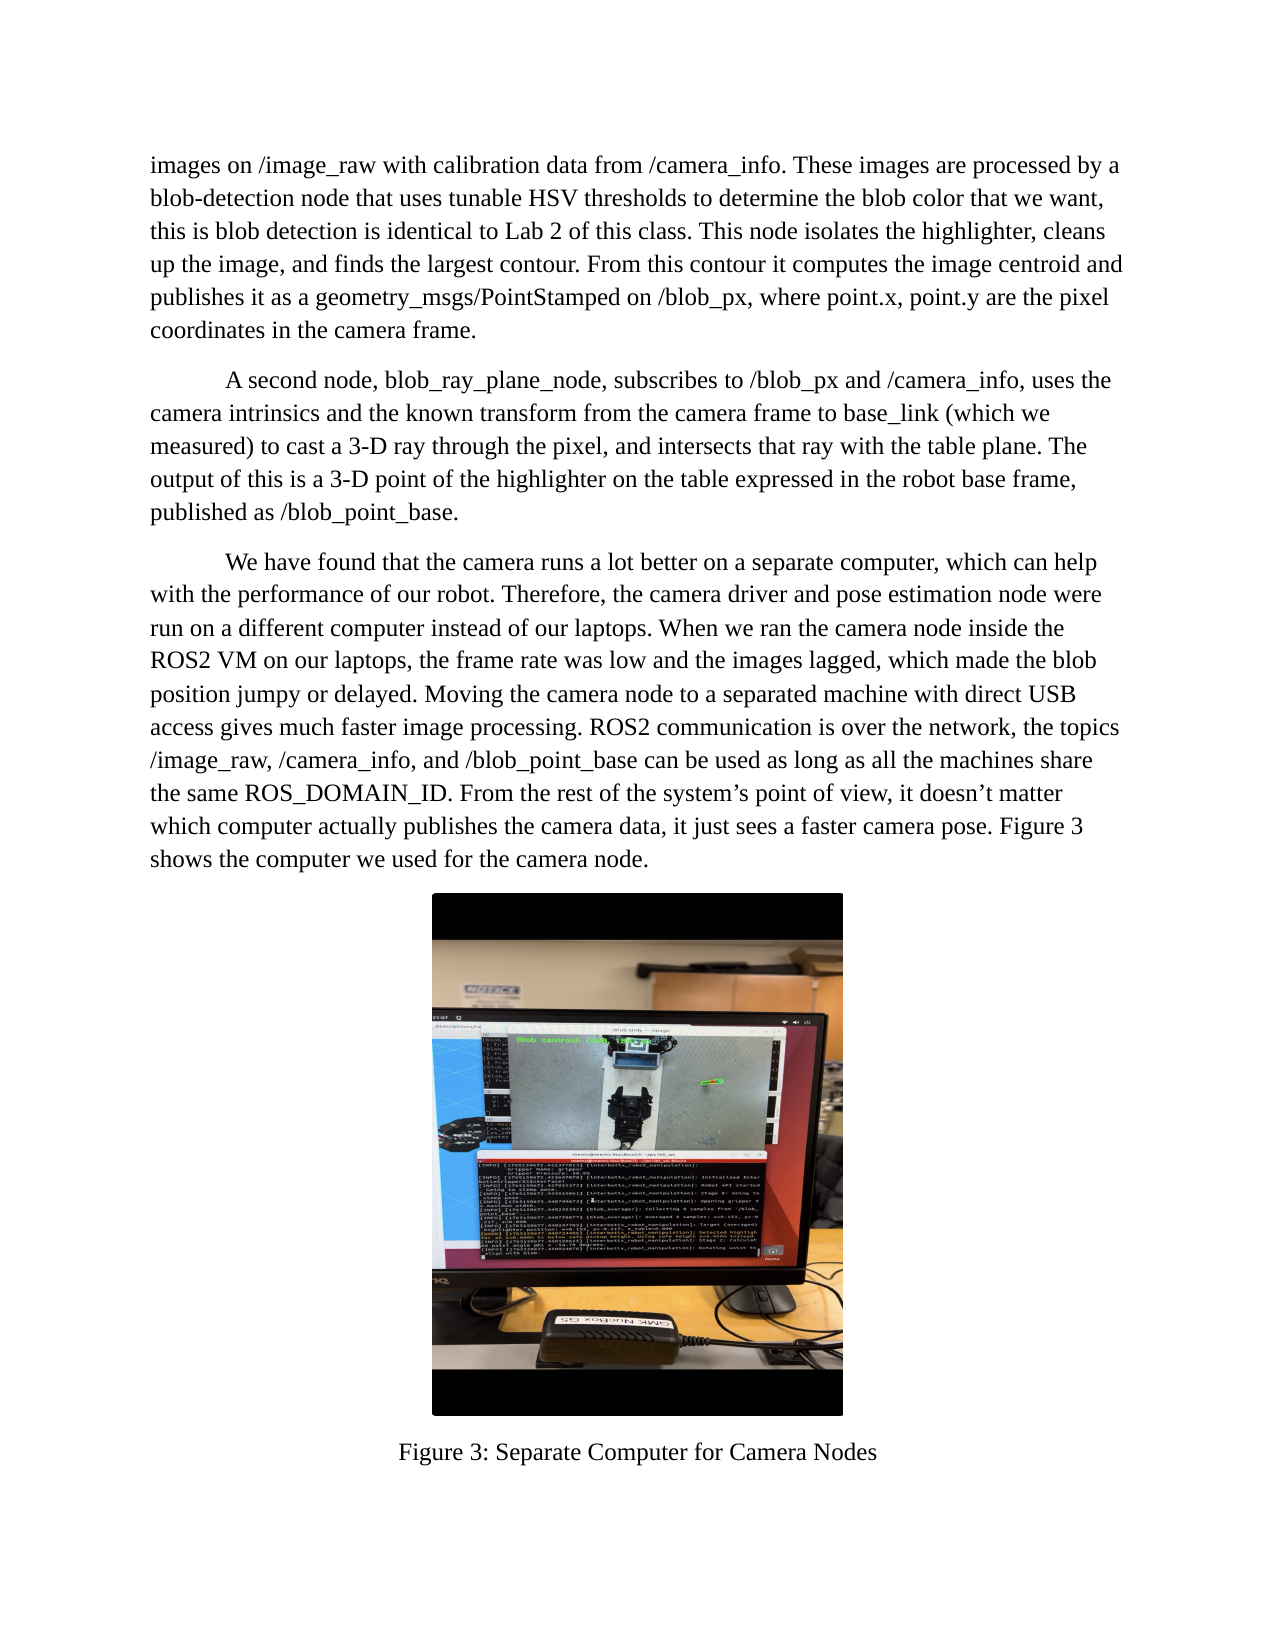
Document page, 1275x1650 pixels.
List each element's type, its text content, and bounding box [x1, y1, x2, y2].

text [150, 150, 1125, 344]
picture [432, 893, 843, 1416]
text Figure 3: Separate Computer for Camera Nodes [150, 1437, 1125, 1466]
text We have found that the camera runs a lot better on a separate computer, which can help with the performance of our robot. Therefore, the camera driver and pose estimation node were run on a different computer instead of our laptops. When we ran the camera node inside the ROS2 VM on our laptops, the frame rate was low and the images lagged, which made the blob position jumpy or delayed. Moving the camera node to a separated machine with direct USB access gives much faster image processing. ROS2 communication is over the network, the topics /image_raw, /camera_info, and /blob_point_base can be used as long as all the machines share the same ROS_DOMAIN_ID. From the rest of the system’s point of view, it doesn’t matter which computer actually publishes the camera data, it just sees a faster camera pose. Figure 3 shows the computer we used for the camera node. [150, 547, 1125, 872]
text A second node, blob_ray_plane_node, subscribes to /blob_px and /camera_info, uses the camera intrinsics and the known transform from the camera frame to base_link (which we measured) to cast a 3-D ray through the pixel, and intersects that ray with the table plane. The output of this is a 3-D point of the highlighter on the table expressed in the robot base frame, published as /blob_point_base. [150, 365, 1125, 526]
